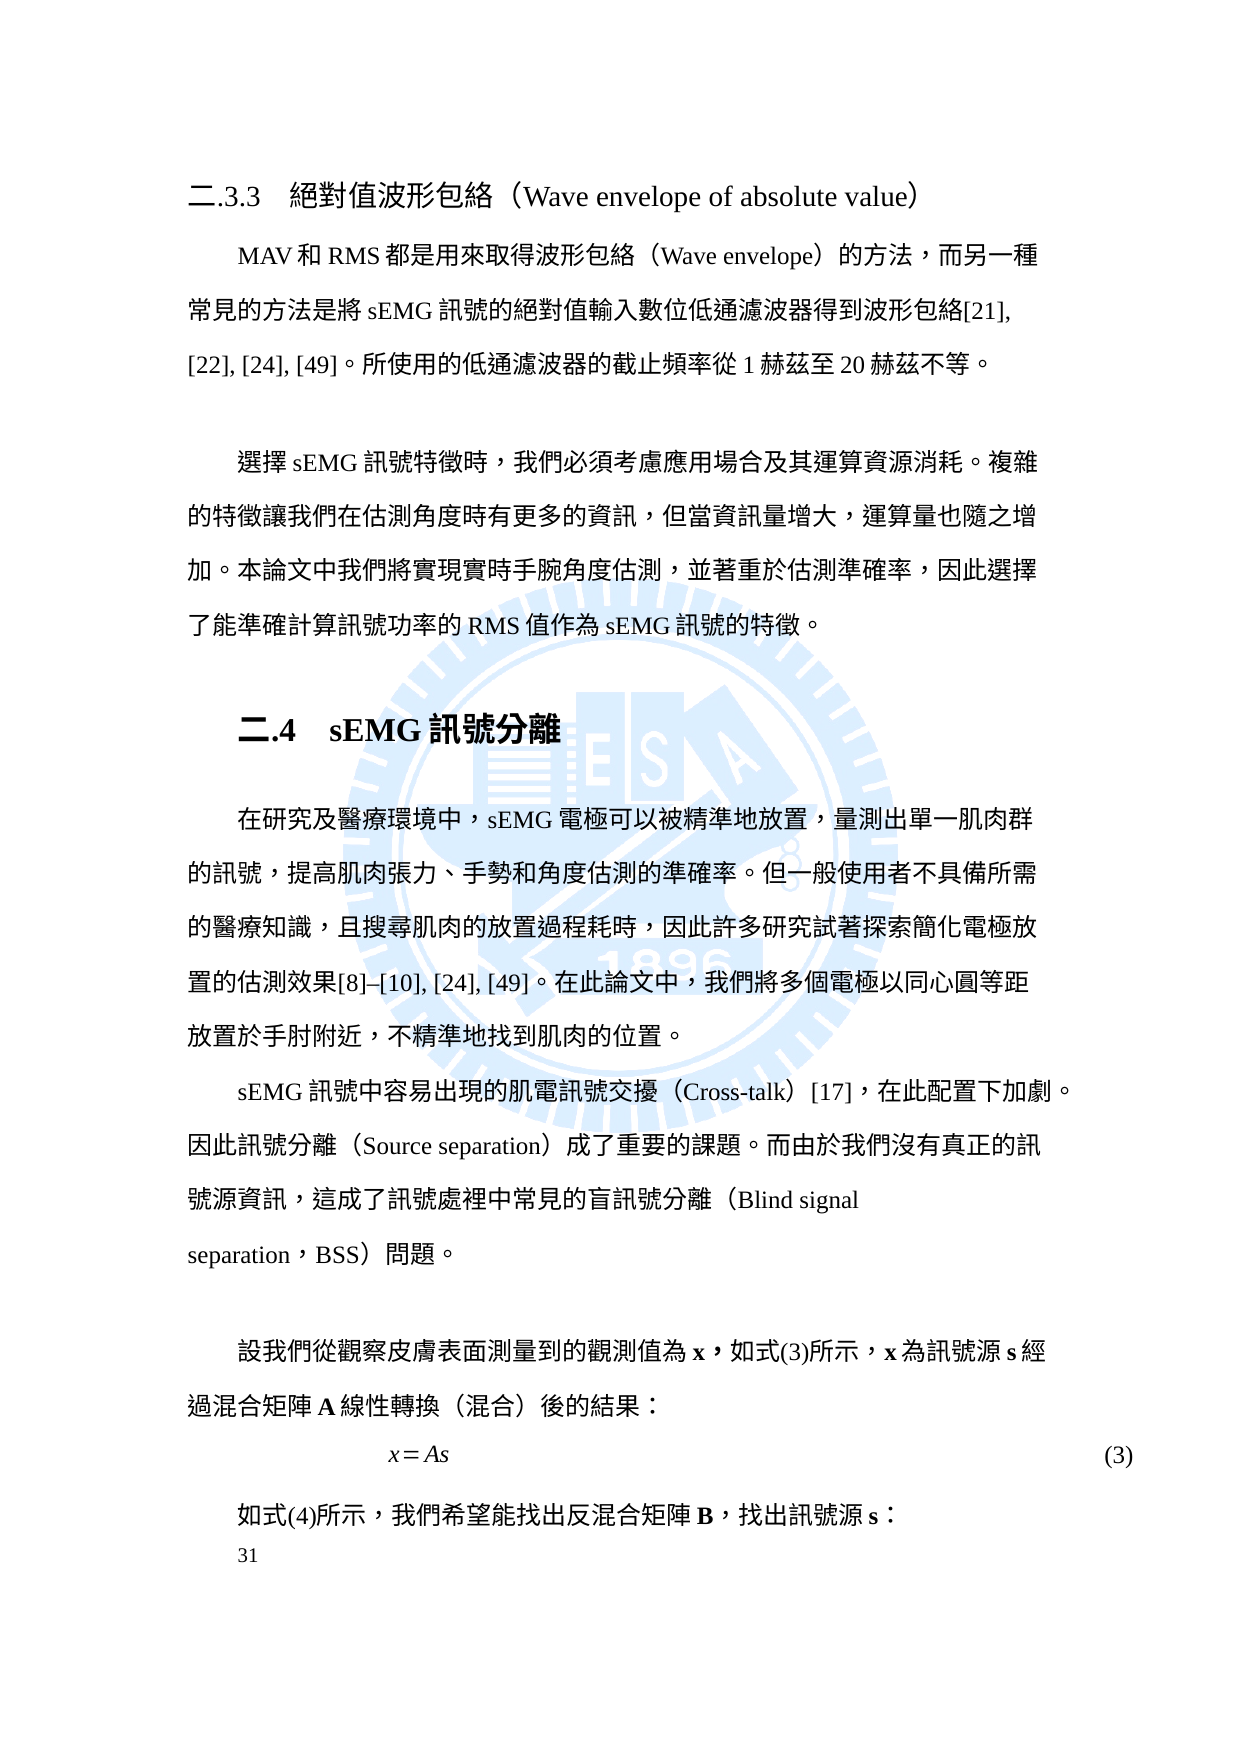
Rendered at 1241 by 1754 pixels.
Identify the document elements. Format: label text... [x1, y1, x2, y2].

table_header (3) [649, 1440, 1144, 1496]
table_header [188, 1440, 649, 1496]
subtitle 絕對值波形包絡（Wave envelope of absolute value） [187, 172, 1053, 214]
text MAV和RMS都是用來取得波形包絡（Wave envelope）的方法，而另一種常見的方法是將sEMG訊號的絕對值輸入數位低通濾波器得到波形包絡[21], [22], [24], [49]。所使用的低通濾波器的截止頻率從1赫茲至20赫茲不等。 [187, 236, 1053, 381]
text 在研究及醫療環境中，sEMG電極可以被精準地放置，量測出單一肌肉群的訊號，提高肌肉張力、手勢和角度估測的準確率。但一般使用者不具備所需的醫療知識，且搜尋肌肉的放置過程耗時，因此許多研究試著探索簡化電極放置的估測效果[8]–[10], [24], [49]。在此論文中，我們將多個電極以同心圓等距放置於手肘附近，不精準地找到肌肉的位置。 [187, 799, 1053, 1053]
text 如式(4)所示，我們希望能找出反混合矩陣B，找出訊號源s： [187, 1496, 1053, 1532]
text sEMG訊號中容易出現的肌電訊號交擾（Cross-talk）[17]，在此配置下加劇。因此訊號分離（Source separation）成了重要的課題。而由於我們沒有真正的訊號源資訊，這成了訊號處裡中常見的盲訊號分離（Blind signal separation，BSS）問題。 [187, 1071, 1053, 1270]
text 設我們從觀察皮膚表面測量到的觀測值為x，如式(3)所示，x為訊號源s經過混合矩陣A線性轉換（混合）後的結果： [187, 1332, 1053, 1422]
text 選擇sEMG訊號特徵時，我們必須考慮應用場合及其運算資源消耗。複雜的特徵讓我們在估測角度時有更多的資訊，但當資訊量增大，運算量也隨之增加。本論文中我們將實現實時手腕角度估測，並著重於估測準確率，因此選擇了能準確計算訊號功率的RMS值作為sEMG訊號的特徵。 [187, 442, 1053, 641]
subtitle sEMG訊號分離 [187, 703, 1053, 751]
